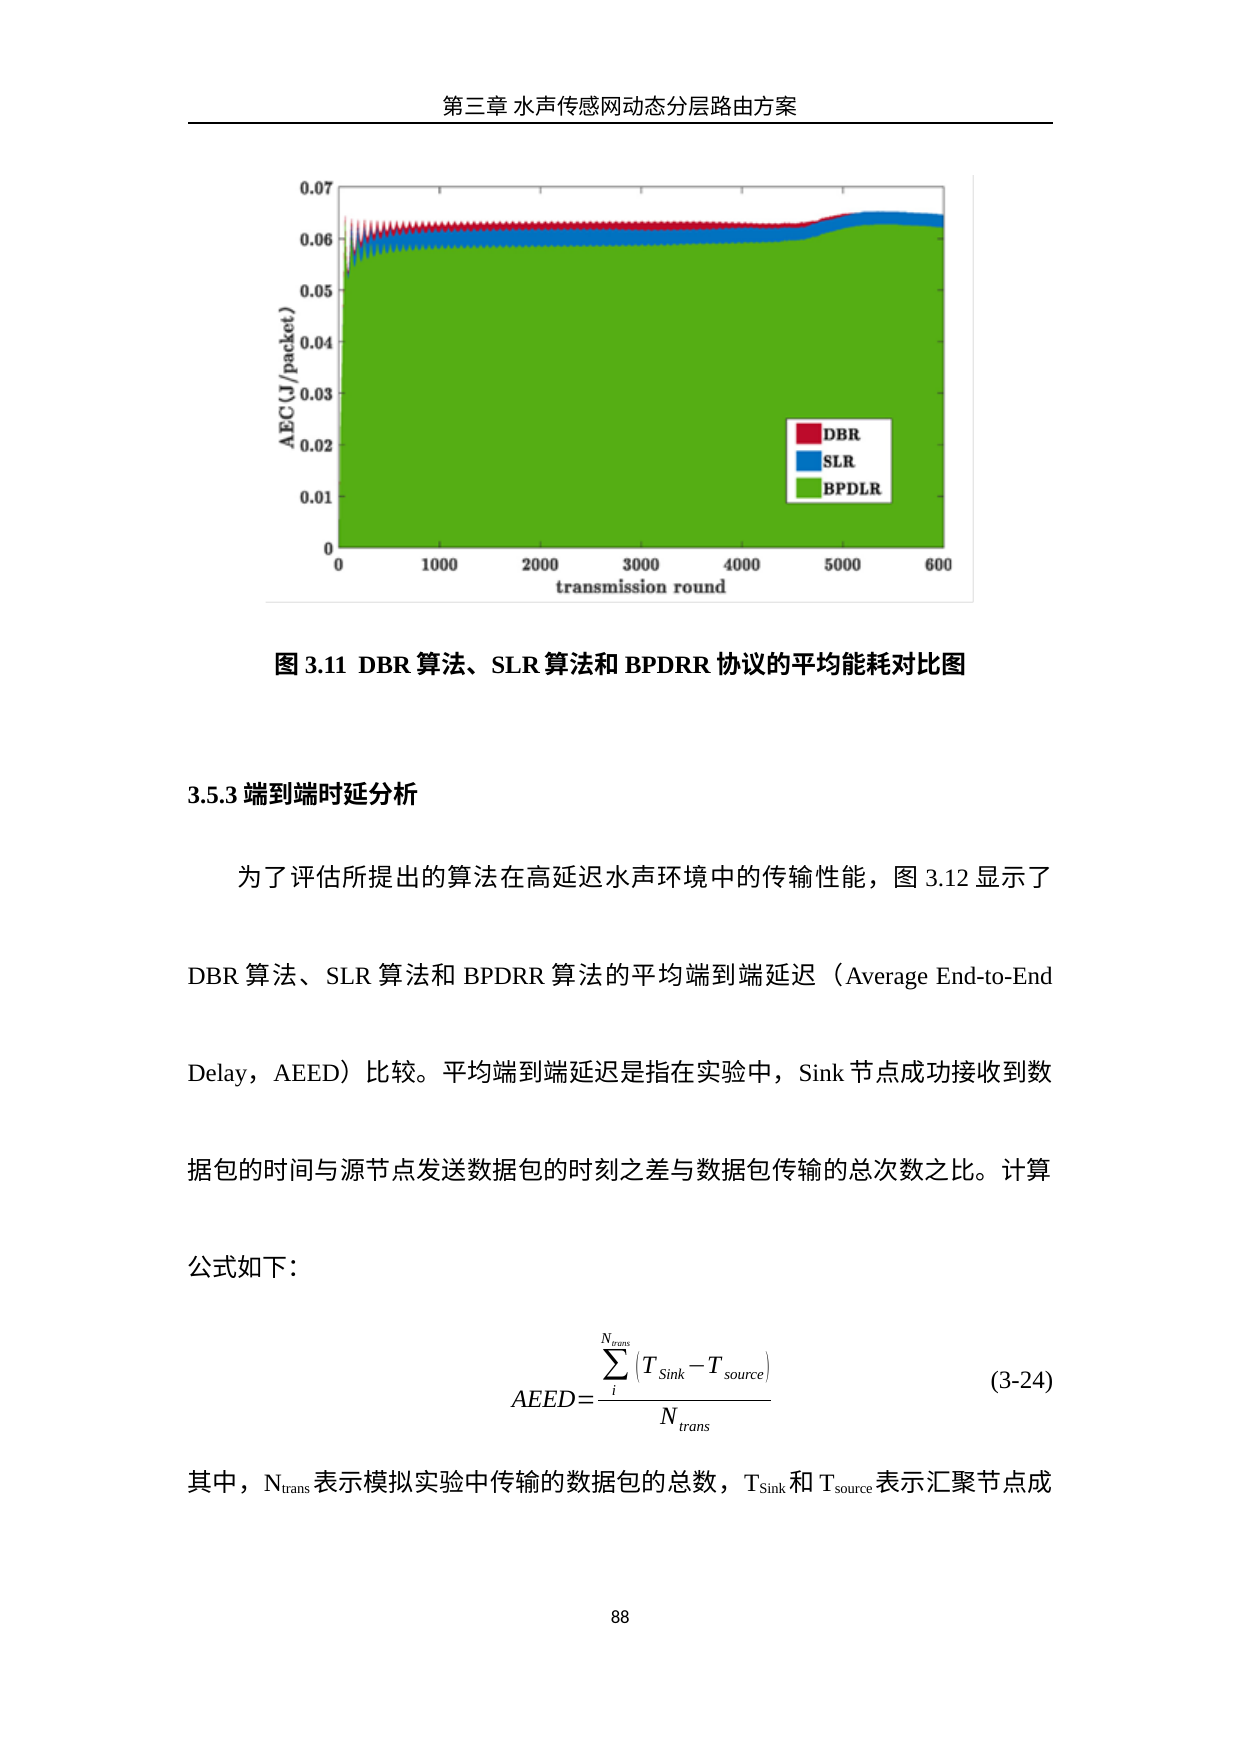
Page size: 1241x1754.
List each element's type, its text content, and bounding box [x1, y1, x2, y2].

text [187, 1448, 1053, 1513]
text 为了评估所提出的算法在高延迟水声环境中的传输性能，图3.12显示了DBR算法、SLR算法和BPDRR算法的平均端到端延迟（Average End-to-End Delay，AEED）比较。平均端到端延迟是指在实验中，Sink节点成功接收到数据包的时间与源节点发送数据包的时刻之差与数据包传输的总次数之比。计算公式如下： [187, 843, 1053, 1298]
text (3-24) [187, 1317, 1053, 1447]
text 图3.11 DBR算法、SLR算法和BPDRR协议的平均能耗对比图 [187, 630, 1053, 695]
picture [265, 175, 975, 604]
text 3.5.3 端到端时延分析 [187, 760, 1053, 825]
